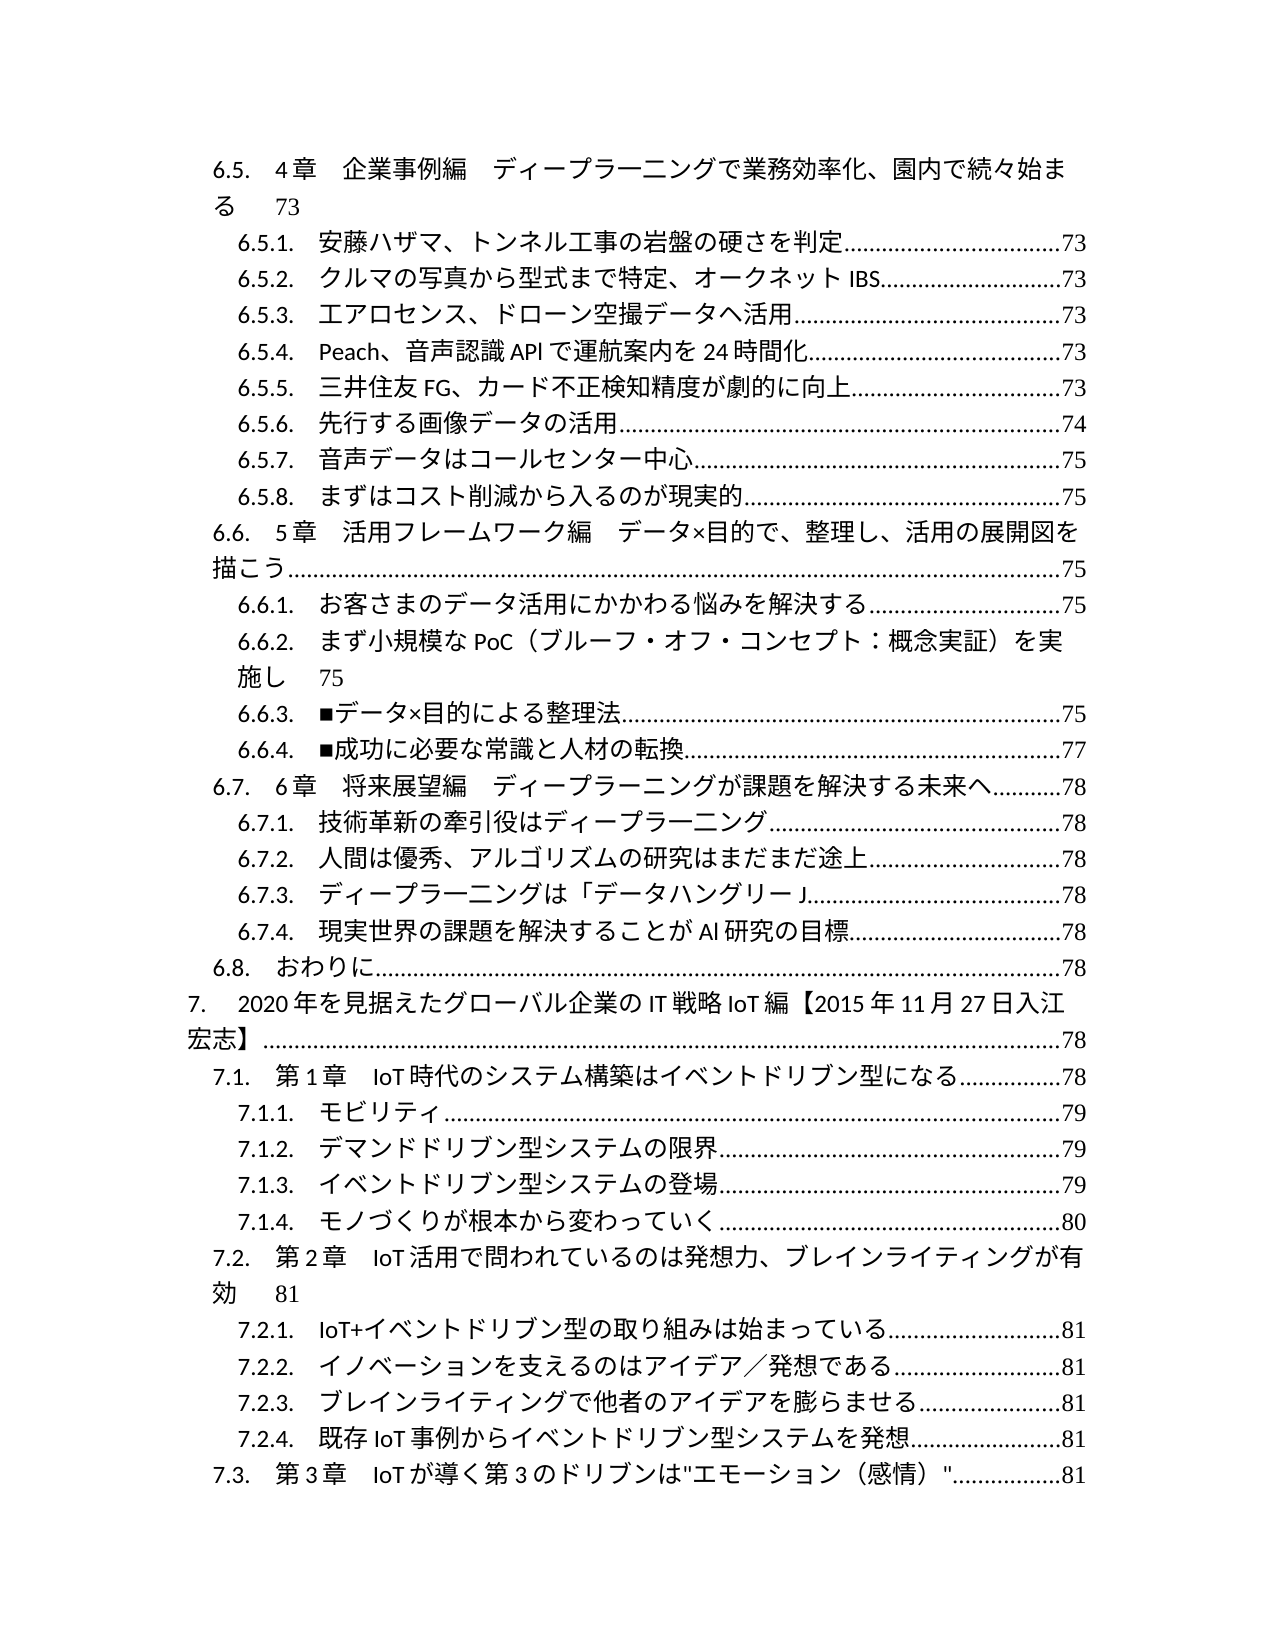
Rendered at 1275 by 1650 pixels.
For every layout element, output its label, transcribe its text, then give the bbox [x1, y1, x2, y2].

text 6.6. 5章 活用フレームワーク編 データ×目的で、整理し、活用の展開図を描こう 75 [212, 512, 1087, 585]
text 6.7.2. 人間は優秀、アルゴリズムの研究はまだまだ途上 78 [237, 839, 1087, 875]
text 6.5.8. まずはコスト削減から入るのが現実的 75 [237, 476, 1087, 512]
text 7.3. 第3章 IoTが導く第3のドリブンは"エモーション（感情）" 81 [212, 1455, 1087, 1491]
text 7.1. 第1章 IoT時代のシステム構築はイベントドリブン型になる 78 [212, 1056, 1087, 1092]
text 6.8. おわりに 78 [212, 947, 1087, 984]
text 6.5.3. 工アロセンス、ドローン空撮データヘ活用 73 [237, 295, 1087, 331]
text 6.6.2. まず小規模なPoC（ブルーフ・オフ・コンセプト：概念実証）を実施し 75 [237, 621, 1087, 694]
text 7.1.1. モビリティ 79 [237, 1092, 1087, 1129]
text 7.1.3. イベントドリブン型システムの登場 79 [237, 1165, 1087, 1201]
text 7.2.4. 既存IoT事例からイベントドリブン型システムを発想 81 [237, 1419, 1087, 1455]
text 6.5.6. 先行する画像データの活用 74 [237, 404, 1087, 440]
text 6.7.3. ディープラ一二ングは「データハングリーJ 78 [237, 875, 1087, 911]
text 6.5.7. 音声データはコールセンター中心 75 [237, 440, 1087, 476]
text 6.6.3. ■データ×目的による整理法 75 [237, 694, 1087, 730]
text 6.5.5. 三井住友FG、カード不正検知精度が劇的に向上 73 [237, 367, 1087, 404]
text 7.1.4. モノづくりが根本から変わっていく 80 [237, 1201, 1087, 1237]
text 6.6.1. お客さまのデータ活用にかかわる悩みを解決する 75 [237, 585, 1087, 621]
text 7.1.2. デマンドドリブン型システムの限界 79 [237, 1129, 1087, 1165]
text 6.7.1. 技術革新の牽引役はディープラ一二ング 78 [237, 802, 1087, 839]
text 6.7.4. 現実世界の課題を解決することがAl研究の目標 78 [237, 911, 1087, 947]
text 7.2.2. イノベーションを支えるのはアイデア／発想である 81 [237, 1346, 1087, 1382]
text 7. 2020年を見据えたグローバル企業のIT戦略 IoT編【2015年11月27日入江宏志】 78 [187, 984, 1087, 1056]
text 6.5.4. Peach、音声認識APlで運航案内を24時間化 73 [237, 331, 1087, 367]
text 6.6.4. ■成功に必要な常識と人材の転換 77 [237, 730, 1087, 766]
text 7.2.3. ブレインライティングで他者のアイデアを膨らませる 81 [237, 1382, 1087, 1419]
text 6.5.2. クルマの写真から型式まで特定、オークネットIBS 73 [237, 259, 1087, 295]
text 6.5. 4章 企業事例編 ディープラ一二ングで業務効率化、園内で続々始まる 73 [212, 150, 1087, 222]
text 6.7. 6章 将来展望編 ディープラーニングが課題を解決する未来ヘ 78 [212, 766, 1087, 802]
text 6.5.1. 安藤ハザマ、トンネル工事の岩盤の硬さを判定 73 [237, 222, 1087, 259]
text 7.2. 第2章 IoT活用で問われているのは発想力、ブレインライティングが有効 81 [212, 1237, 1087, 1310]
text 7.2.1. IoT+イベントドリブン型の取り組みは始まっている 81 [237, 1310, 1087, 1346]
